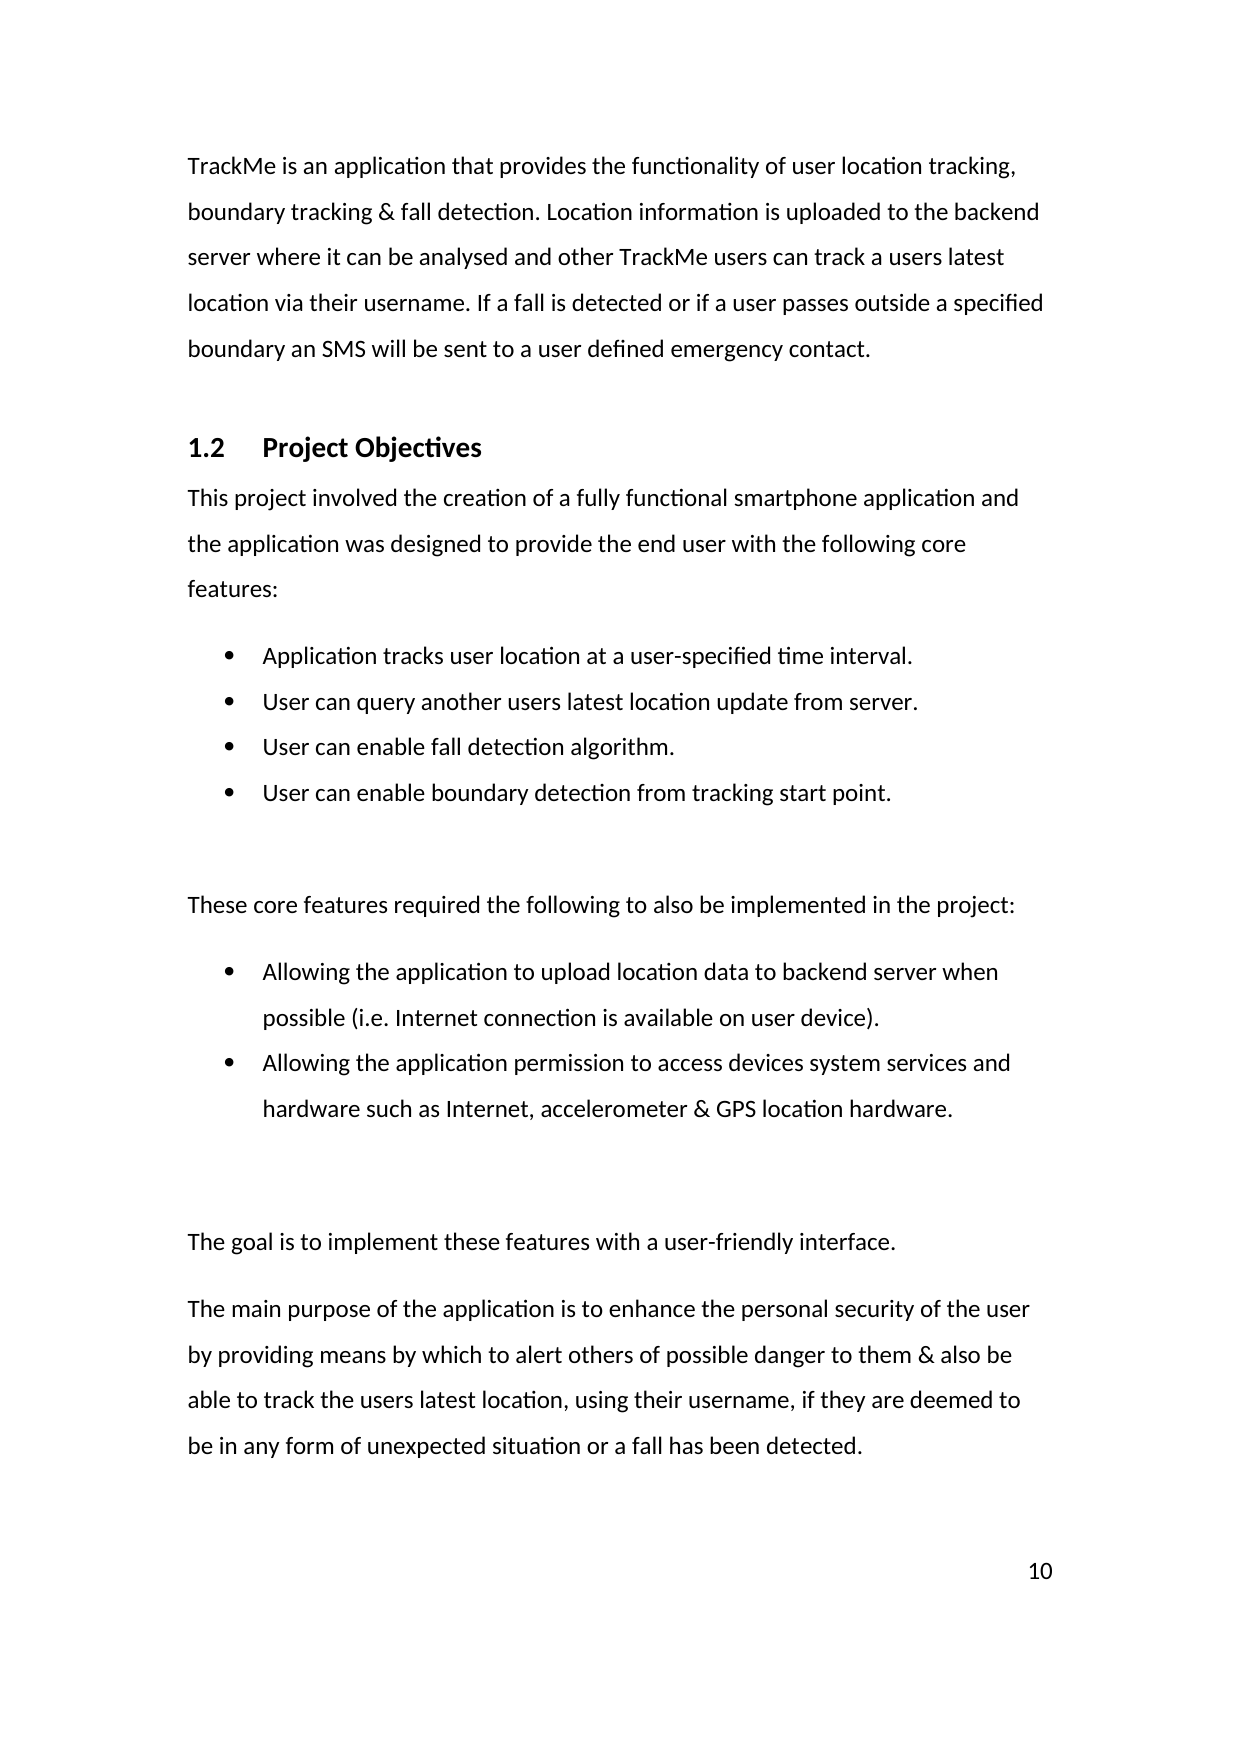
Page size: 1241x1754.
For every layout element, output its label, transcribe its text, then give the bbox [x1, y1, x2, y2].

list Application tracks user location at a user-specified time interval. [225, 640, 1053, 671]
list User can enable boundary detection from tracking start point. [225, 777, 1053, 808]
text These core features required the following to also be implemented in the project: [187, 889, 1053, 920]
text The main purpose of the application is to enhance the personal security of the user by providing means by which to alert others of possible danger to them & also be able to track the users latest location, using their username, if they are deemed to be in any form of unexpected situation or a fall has been detected. [187, 1293, 1053, 1461]
text The goal is to implement these features with a user-friendly interface. [187, 1226, 1053, 1257]
text This project involved the creation of a fully functional smartphone application and the application was designed to provide the end user with the following core features: [187, 482, 1053, 604]
list Allowing the application to upload location data to backend server when possible (i.e. Internet connection is available on user device). [225, 956, 1053, 1032]
list Allowing the application permission to access devices system services and hardware such as Internet, accelerometer & GPS location hardware. [225, 1048, 1053, 1124]
text TrackMe is an application that provides the functionality of user location tracking, boundary tracking & fall detection. Location information is uploaded to the backend server where it can be analysed and other TrackMe users can track a users latest location via their username. If a fall is detected or if a user passes outside a specified boundary an SMS will be sent to a user defined emergency contact. [187, 150, 1053, 363]
subtitle 1.2 Project Objectives [187, 429, 1053, 464]
list User can enable fall detection algorithm. [225, 732, 1053, 762]
list User can query another users latest location update from server. [225, 686, 1053, 716]
